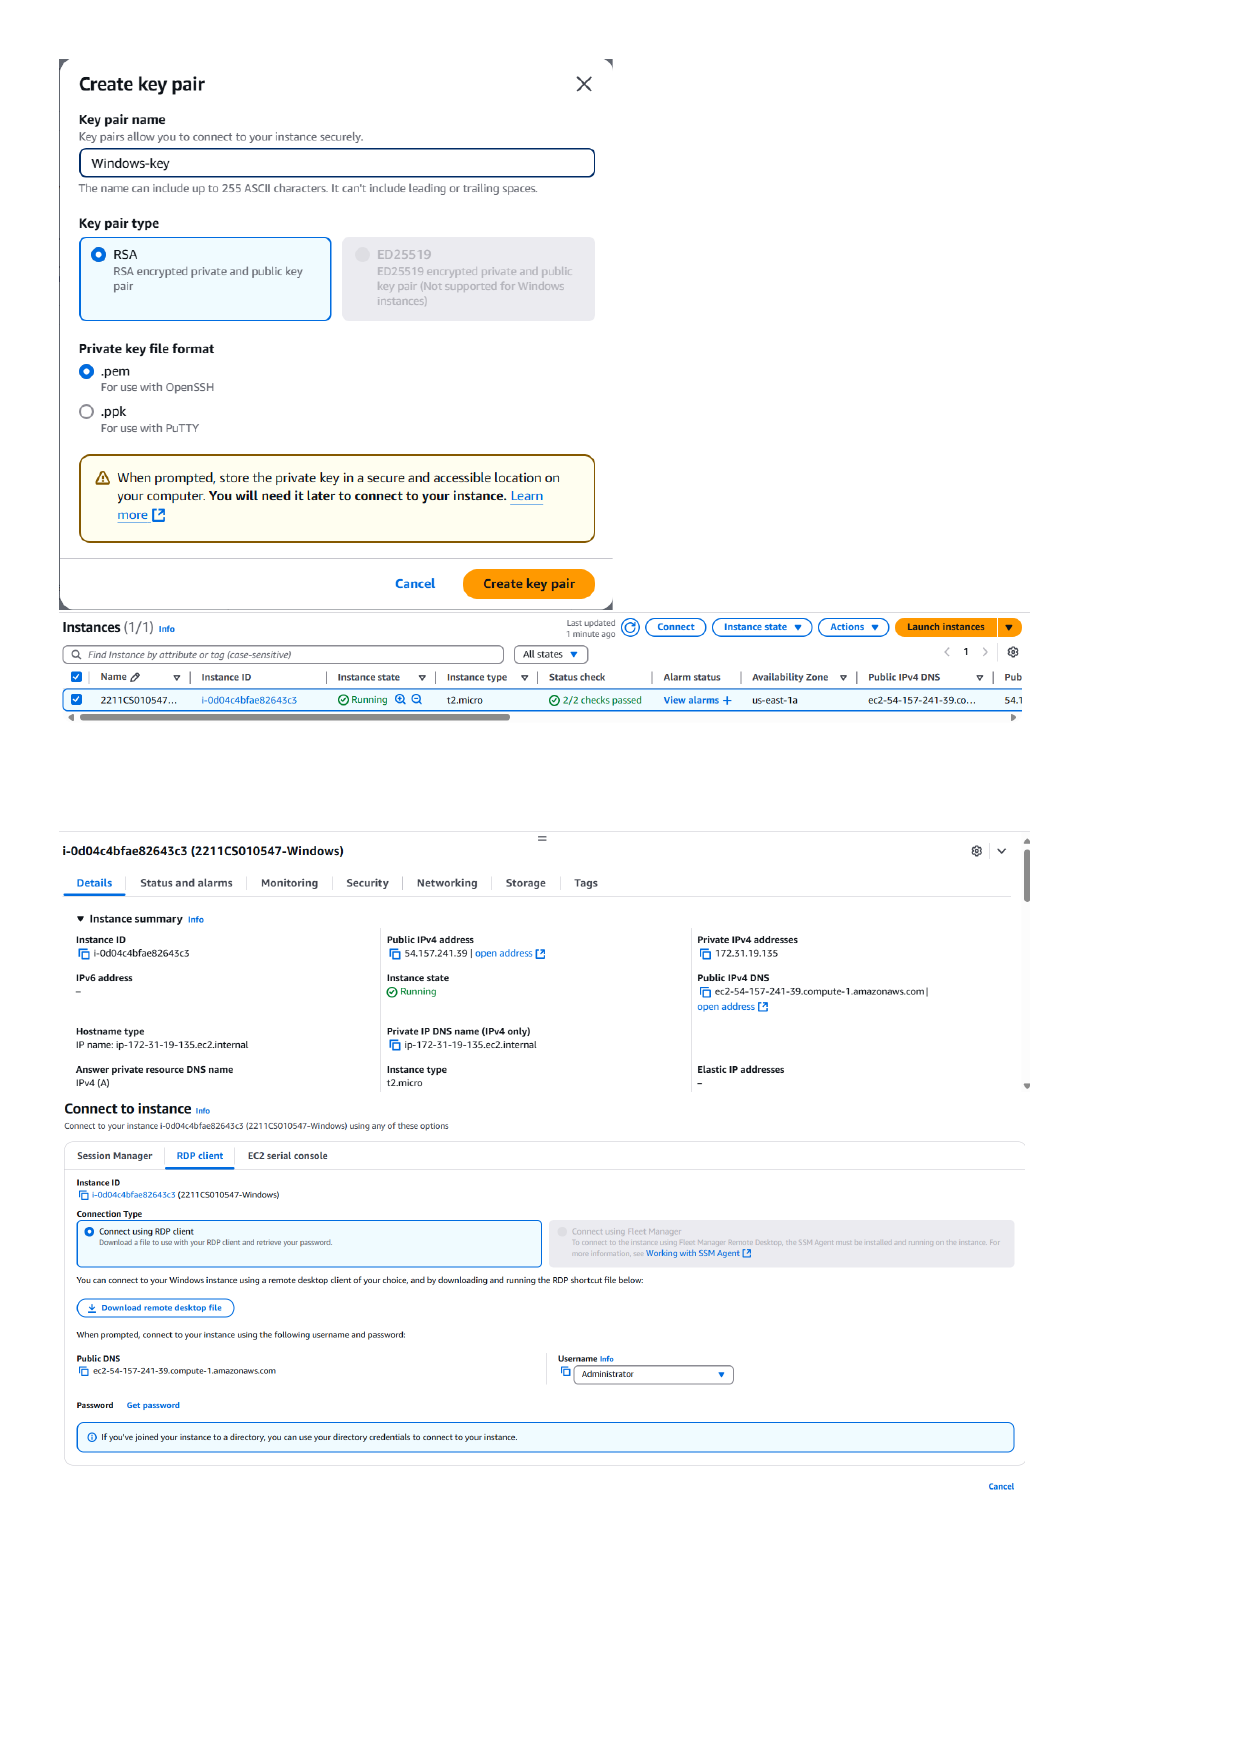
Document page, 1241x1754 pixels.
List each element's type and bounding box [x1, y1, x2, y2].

picture [59, 611, 1030, 1092]
picture [59, 59, 613, 610]
picture [59, 1093, 1025, 1497]
